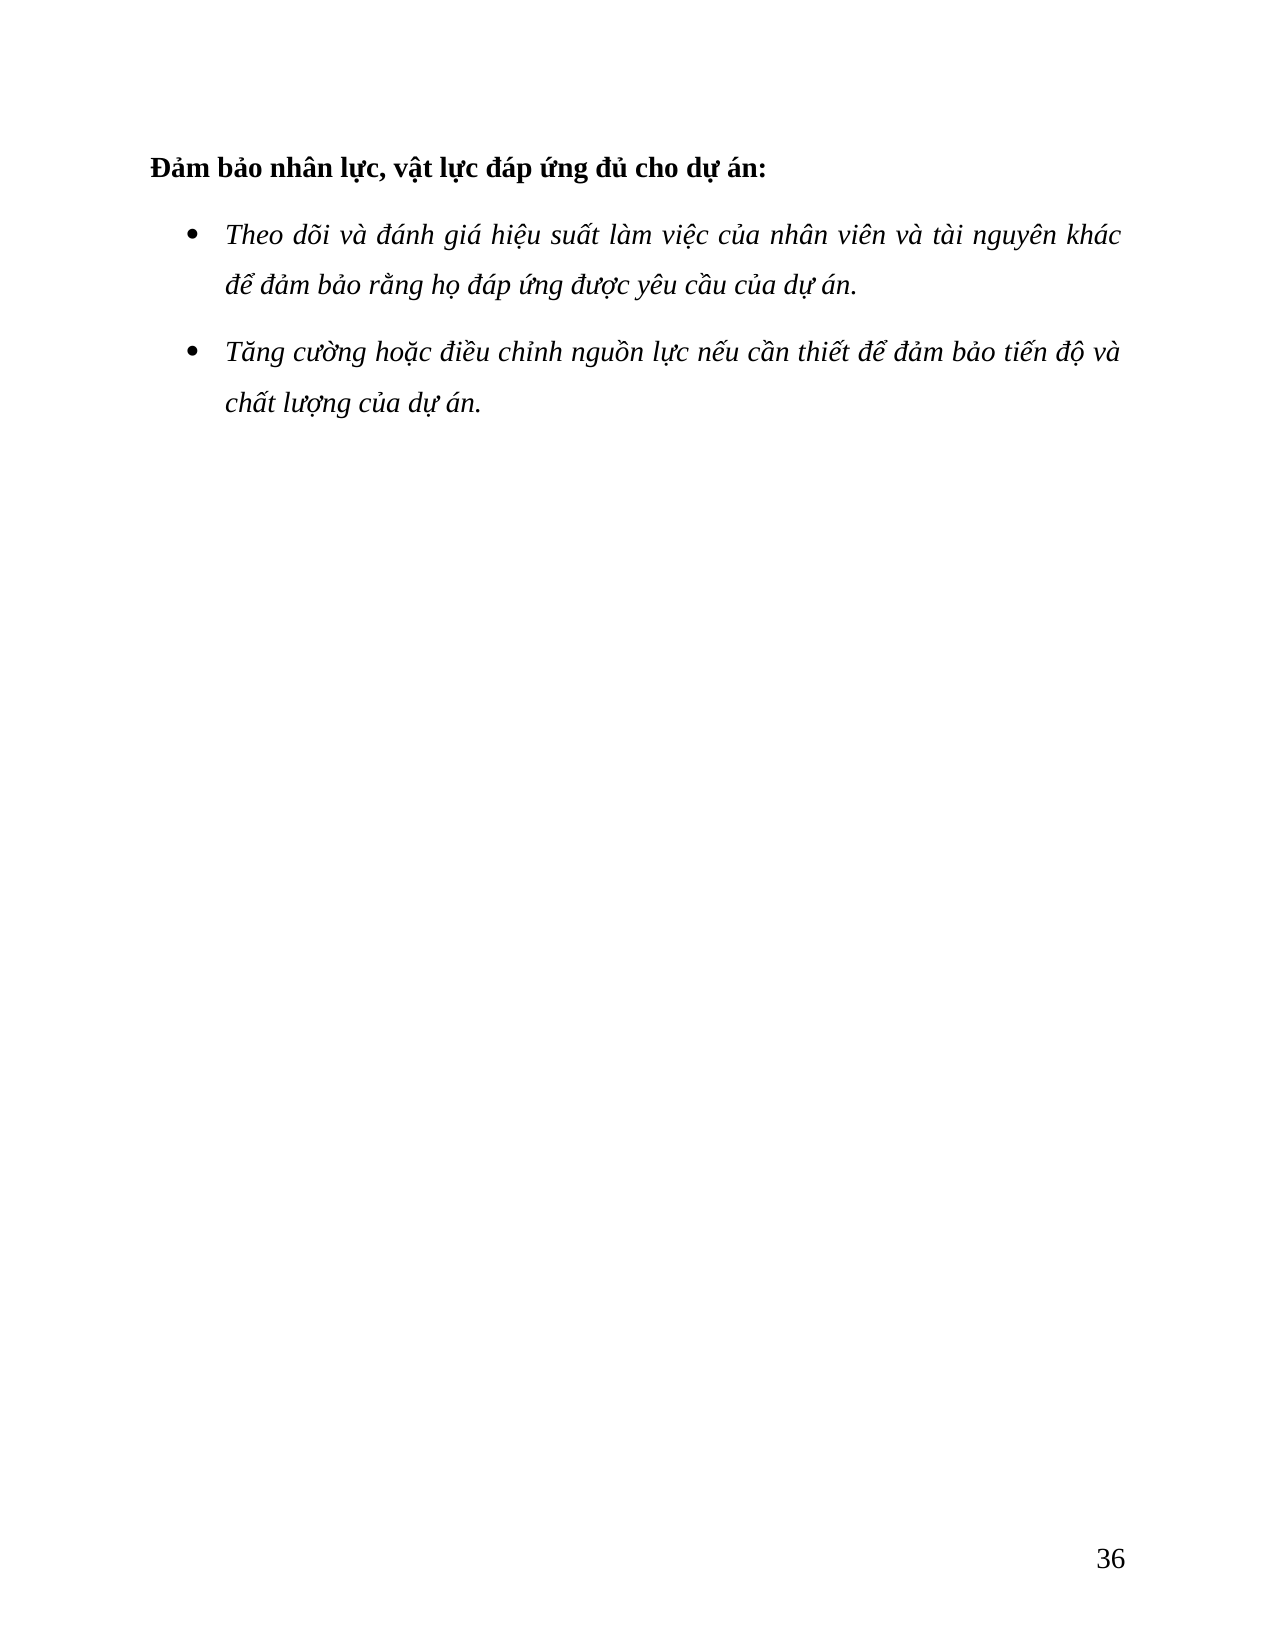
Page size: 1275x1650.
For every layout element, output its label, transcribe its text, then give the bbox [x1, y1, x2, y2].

text Đảm bảo nhân lực, vật lực đáp ứng đủ cho dự án: [150, 150, 1125, 183]
list Tăng cường hoặc điều chỉnh nguồn lực nếu cần thiết để đảm bảo tiến độ và chất lượng của dự án. [187, 334, 1125, 418]
list Theo dõi và đánh giá hiệu suất làm việc của nhân viên và tài nguyên khác để đảm bảo rằng họ đáp ứng được yêu cầu của dự án. [187, 217, 1125, 301]
